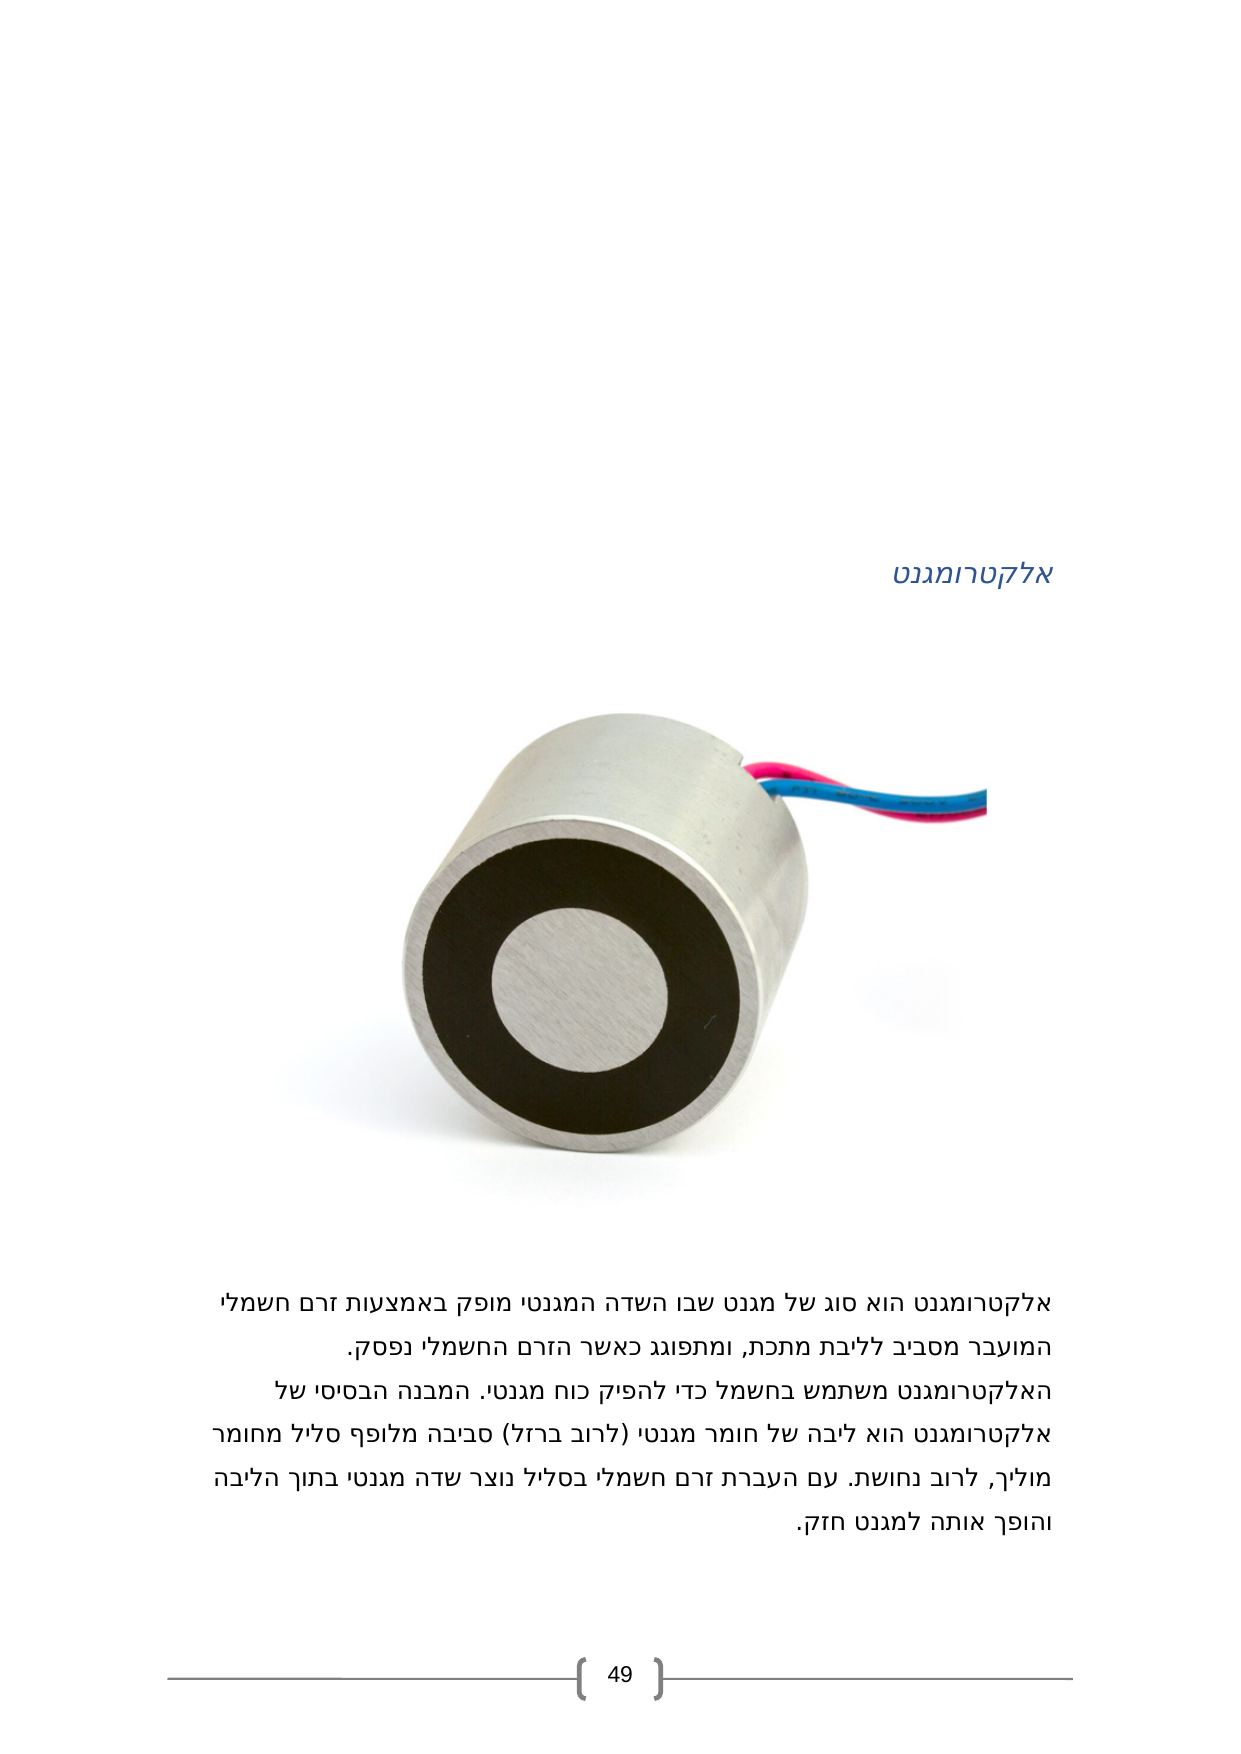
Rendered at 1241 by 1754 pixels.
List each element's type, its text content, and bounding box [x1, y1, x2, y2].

picture [176, 607, 1042, 1257]
subtitle אלקטרומגנט [187, 556, 1053, 590]
